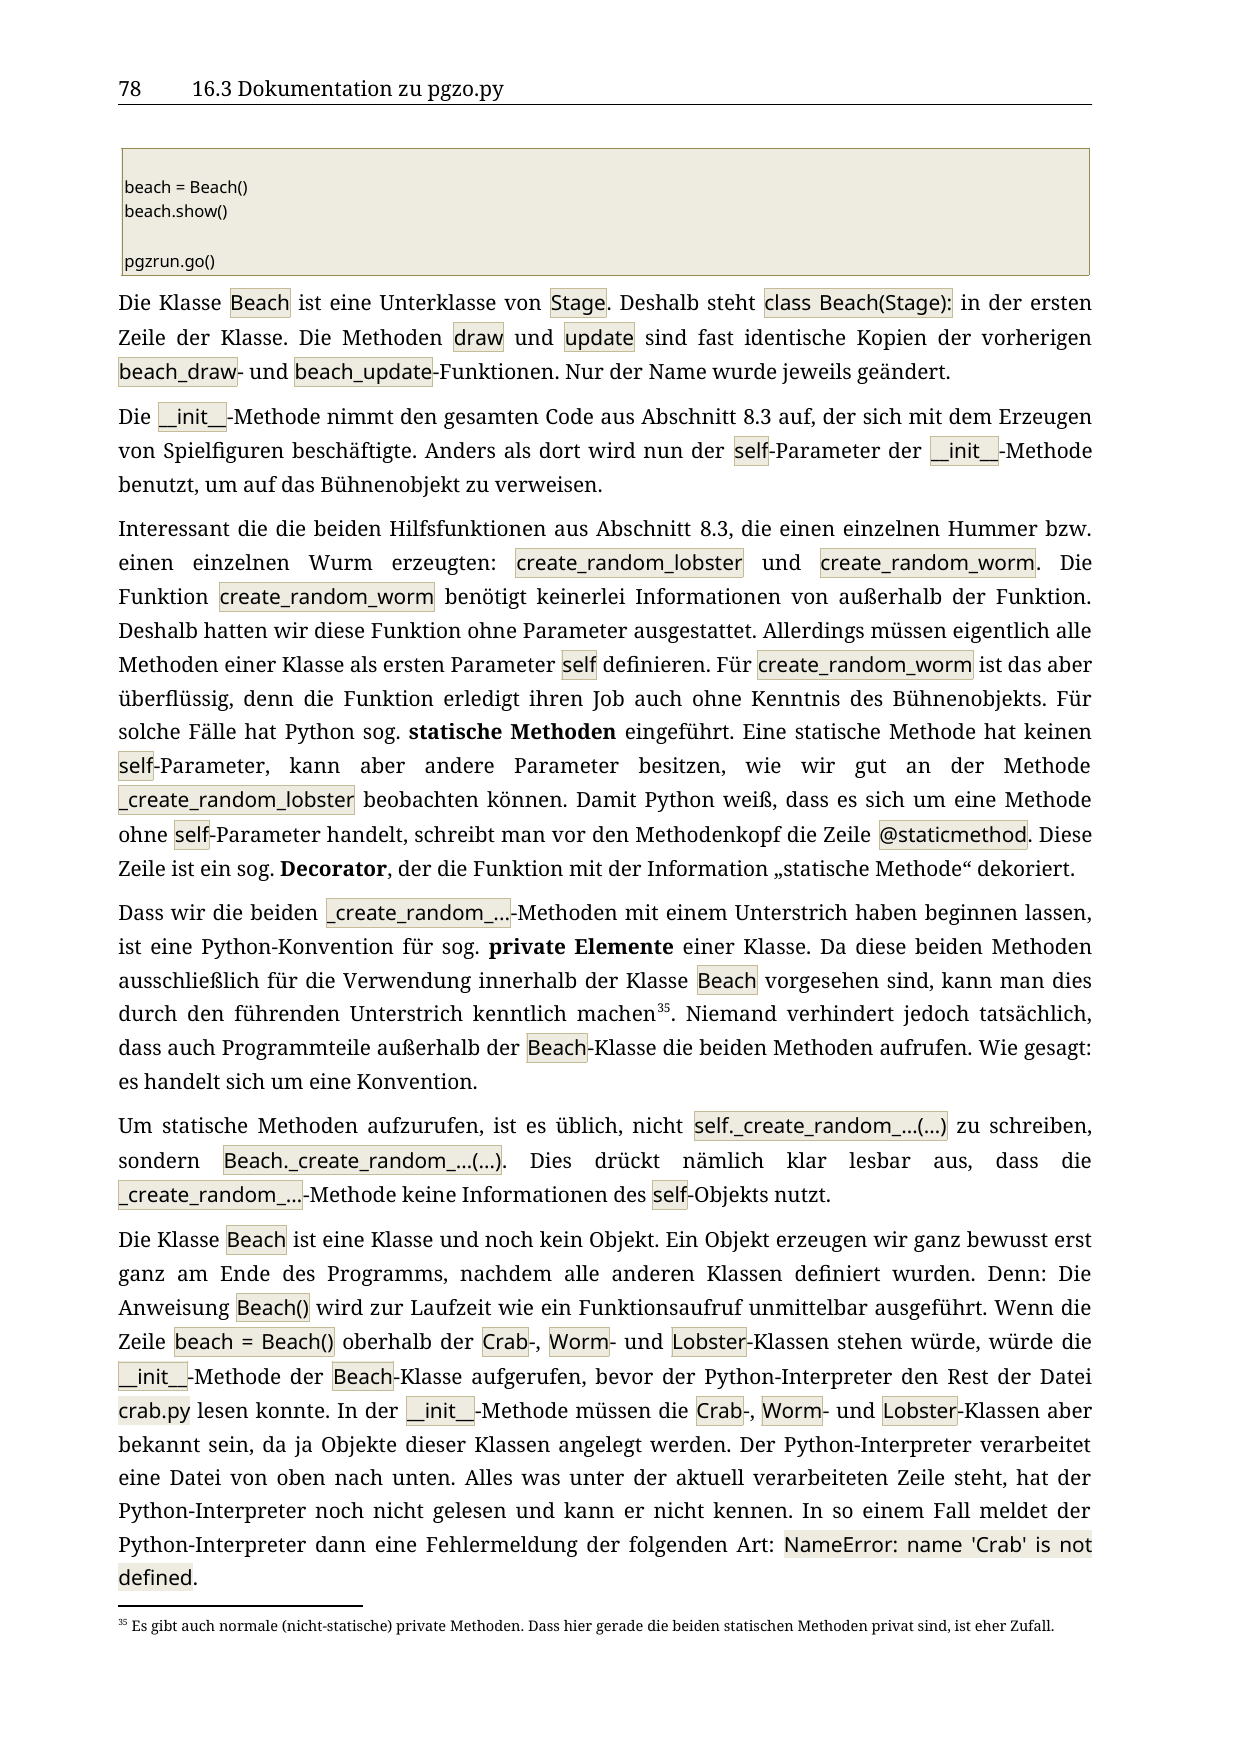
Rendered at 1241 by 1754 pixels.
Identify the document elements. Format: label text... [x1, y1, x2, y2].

text pgzrun.go() [123, 247, 1089, 275]
text Interessant die die beiden Hilfsfunktionen aus Abschnitt 8.3, die einen einzelnen Hummer bzw. einen einzelnen Wurm erzeugten: create_random_lobster und create_random_worm. Die Funktion create_random_worm benötigt keinerlei Informationen von außerhalb der Funktion. Deshalb hatten wir diese Funktion ohne Parameter ausgestattet. Allerdings müssen eigentlich alle Methoden einer Klasse als ersten Parameter self definieren. Für create_random_worm ist das aber überflüssig, denn die Funktion erledigt ihren Job auch ohne Kenntnis des Bühnenobjekts. Für solche Fälle hat Python sog. statische Methoden eingeführt. Eine statische Methode hat keinen self-Parameter, kann aber andere Parameter besitzen, wie wir gut an der Methode _create_random_lobster beobachten können. Damit Python weiß, dass es sich um eine Methode ohne self-Parameter handelt, schreibt man vor den Methodenkopf die Zeile @staticmethod. Diese Zeile ist ein sog. Decorator, der die Funktion mit der Information „statische Methode“ dekoriert. [118, 514, 1092, 882]
text beach = Beach() [123, 173, 1089, 197]
text Die Klasse Beach ist eine Klasse und noch kein Objekt. Ein Objekt erzeugen wir ganz bewusst erst ganz am Ende des Programms, nachdem alle anderen Klassen definiert wurden. Denn: Die Anweisung Beach() wird zur Laufzeit wie ein Funktionsaufruf unmittelbar ausgeführt. Wenn die Zeile beach = Beach() oberhalb der Crab-, Worm- und Lobster-Klassen stehen würde, würde die __init__-Methode der Beach-Klasse aufgerufen, bevor der Python-Interpreter den Rest der Datei crab.py lesen konnte. In der __init__-Methode müssen die Crab-, Worm- und Lobster-Klassen aber bekannt sein, da ja Objekte dieser Klassen angelegt werden. Der Python-Interpreter verarbeitet eine Datei von oben nach unten. Alles was unter der aktuell verarbeiteten Zeile steht, hat der Python-Interpreter noch nicht gelesen und kann er nicht kennen. In so einem Fall meldet der Python-Interpreter dann eine Fehlermeldung der folgenden Art: NameError: name 'Crab' is not defined. [118, 1225, 1092, 1591]
text Um statische Methoden aufzurufen, ist es üblich, nicht self._create_random_…(…) zu schreiben, sondern Beach._create_random_…(…). Dies drückt nämlich klar lesbar aus, dass die _create_random_…-Methode keine Informationen des self-Objekts nutzt. [118, 1111, 1092, 1209]
text Die __init__-Methode nimmt den gesamten Code aus Abschnitt 8.3 auf, der sich mit dem Erzeugen von Spielfiguren beschäftigte. Anders als dort wird nun der self-Parameter der __init__-Methode benutzt, um auf das Bühnenobjekt zu verweisen. [118, 402, 1092, 499]
text Die Klasse Beach ist eine Unterklasse von Stage. Deshalb steht class Beach(Stage): in der ersten Zeile der Klasse. Die Methoden draw und update sind fast identische Kopien der vorherigen beach_draw- und beach_update-Funktionen. Nur der Name wurde jeweils geändert. [118, 288, 1092, 386]
text beach.show() [123, 197, 1089, 222]
text Dass wir die beiden _create_random_...-Methoden mit einem Unterstrich haben beginnen lassen, ist eine Python-Konvention für sog. private Elemente einer Klasse. Da diese beiden Methoden ausschließlich für die Verwendung innerhalb der Klasse Beach vorgesehen sind, kann man dies durch den führenden Unterstrich kenntlich machen. Niemand verhindert jedoch tatsächlich, dass auch Programmteile außerhalb der Beach-Klasse die beiden Methoden aufrufen. Wie gesagt: es handelt sich um eine Konvention. [118, 897, 1092, 1096]
